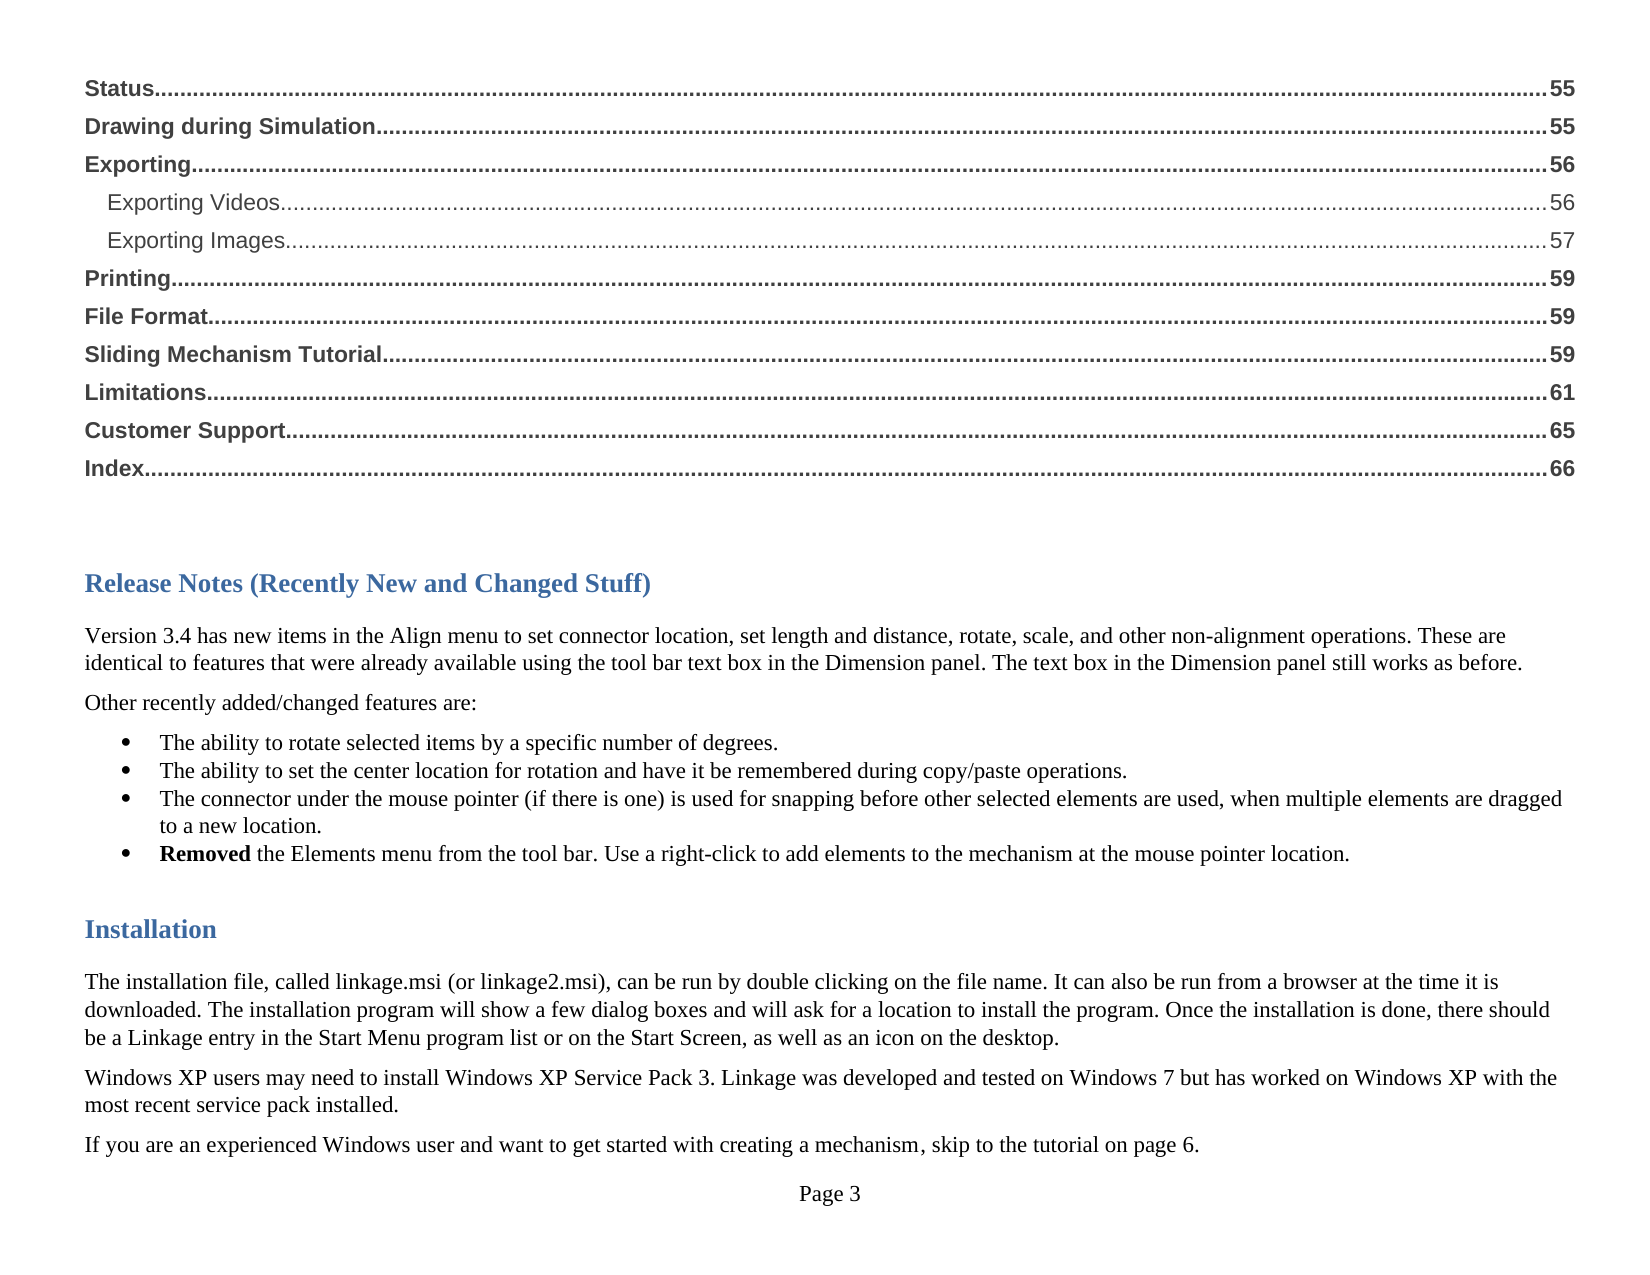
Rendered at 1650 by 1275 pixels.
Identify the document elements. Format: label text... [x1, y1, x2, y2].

text Other recently added/changed features are: [84, 689, 1575, 716]
text Index 66 [84, 455, 1575, 482]
text Customer Support 65 [84, 417, 1575, 443]
subtitle Release Notes (Recently New and Changed Stuff) [84, 567, 1575, 598]
text Exporting Images 57 [107, 227, 1575, 253]
text If you are an experienced Windows user and want to get started with creating a mechanism, skip to the tutorial on page 6. [84, 1131, 1575, 1158]
text Exporting Videos 56 [107, 189, 1575, 215]
list The connector under the mouse pointer (if there is one) is used for snapping before other selected elements are used, when multiple elements are dragged to a new location. [122, 785, 1575, 839]
subtitle Installation [84, 913, 1575, 944]
text Sliding Mechanism Tutorial 59 [84, 341, 1575, 367]
text Exporting 56 [84, 151, 1575, 177]
text The installation file, called linkage.msi (or linkage2.msi), can be run by double clicking on the file name. It can also be run from a browser at the time it is downloaded. The installation program will show a few dialog boxes and will ask for a location to install the program. Once the installation is done, there should be a Linkage entry in the Start Menu program list or on the Start Screen, as well as an icon on the desktop. [84, 968, 1575, 1050]
text Printing 59 [84, 265, 1575, 291]
list The ability to rotate selected items by a specific number of degrees. [122, 729, 1575, 756]
text Version 3.4 has new items in the Align menu to set connector location, set length and distance, rotate, scale, and other non-alignment operations. These are identical to features that were already available using the tool bar text box in the Dimension panel. The text box in the Dimension panel still works as before. [84, 622, 1575, 676]
list Removed the Elements menu from the tool bar. Use a right-click to add elements to the mechanism at the mouse pointer location. [122, 840, 1575, 866]
text File Format 59 [84, 303, 1575, 329]
text Limitations 61 [84, 379, 1575, 406]
text Status 55 [84, 75, 1575, 101]
list The ability to set the center location for rotation and have it be remembered during copy/paste operations. [122, 757, 1575, 783]
text Windows XP users may need to install Windows XP Service Pack 3. Linkage was developed and tested on Windows 7 but has worked on Windows XP with the most recent service pack installed. [84, 1064, 1575, 1118]
text Drawing during Simulation 55 [84, 113, 1575, 139]
